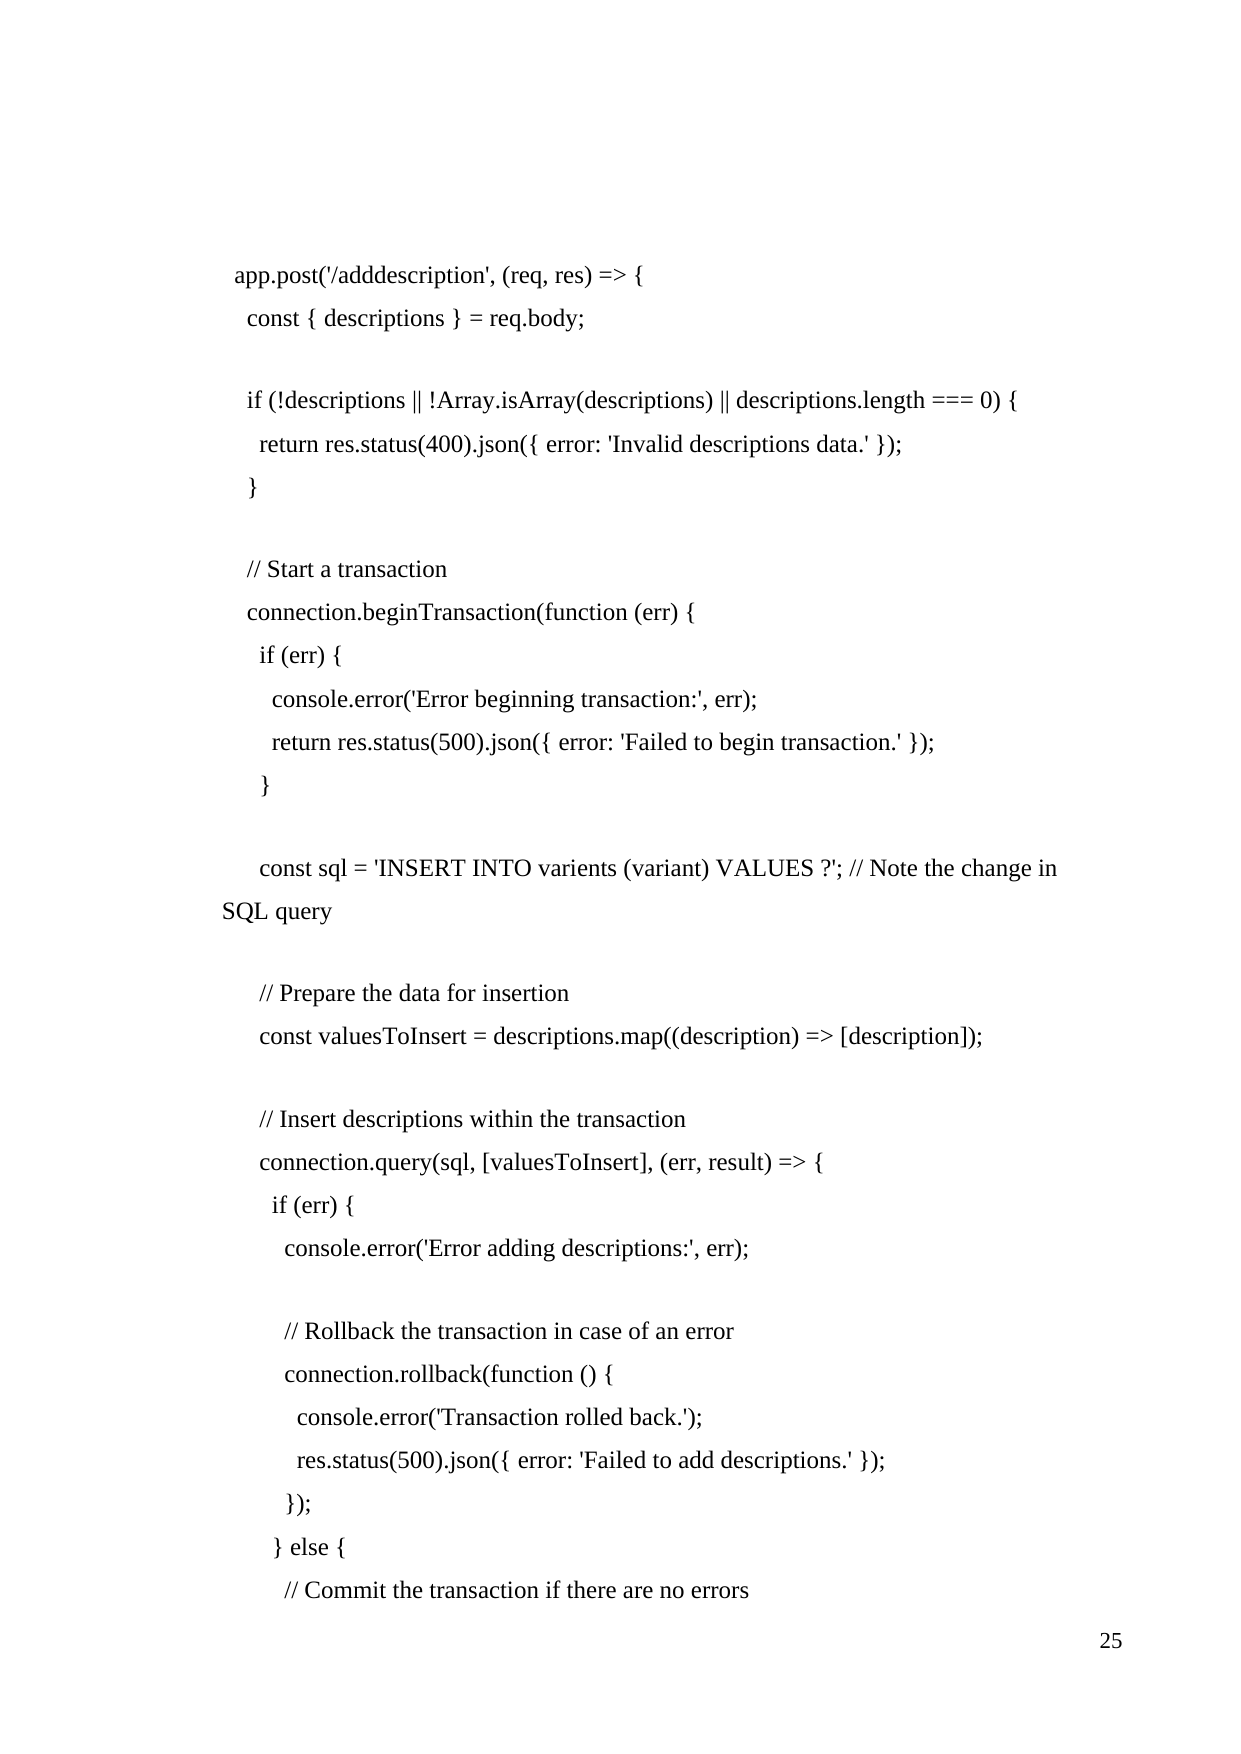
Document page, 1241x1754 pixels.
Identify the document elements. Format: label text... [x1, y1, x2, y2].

list return res.status(500).json({ error: 'Failed to begin transaction.' }); [222, 727, 1107, 756]
list connection.beginTransaction(function (err) { [222, 597, 1107, 626]
list if (err) { [222, 641, 1107, 669]
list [222, 1402, 1107, 1431]
list res.status(500).json({ error: 'Failed to add descriptions.' }); [222, 1445, 1107, 1474]
list const valuesToInsert = descriptions.map((description) => [description]); [222, 1021, 1107, 1050]
list if (err) { [222, 1190, 1107, 1219]
list connection.rollback(function () { [222, 1359, 1107, 1388]
list app.post('/adddescription', (req, res) => { [222, 260, 1107, 288]
list }); [222, 1488, 1107, 1517]
list console.error('Error beginning transaction:', err); [222, 684, 1107, 712]
list // Rollback the transaction in case of an error [222, 1316, 1107, 1345]
list const sql = 'INSERT INTO varients (variant) VALUES ?'; // Note the change in SQL query [222, 853, 1107, 924]
list console.error('Error adding descriptions:', err); [222, 1233, 1107, 1262]
list // Start a transaction [222, 554, 1107, 583]
list return res.status(400).json({ error: 'Invalid descriptions data.' }); [222, 429, 1107, 457]
list // Commit the transaction if there are no errors [222, 1575, 1107, 1603]
list if (!descriptions || !Array.isArray(descriptions) || descriptions.length === 0) { [222, 386, 1107, 414]
list } [222, 770, 1107, 799]
list const { descriptions } = req.body; [222, 303, 1107, 332]
list } [222, 472, 1107, 501]
list } else { [222, 1532, 1107, 1560]
list // Prepare the data for insertion [222, 978, 1107, 1007]
list connection.query(sql, [valuesToInsert], (err, result) => { [222, 1147, 1107, 1176]
list // Insert descriptions within the transaction [222, 1104, 1107, 1133]
